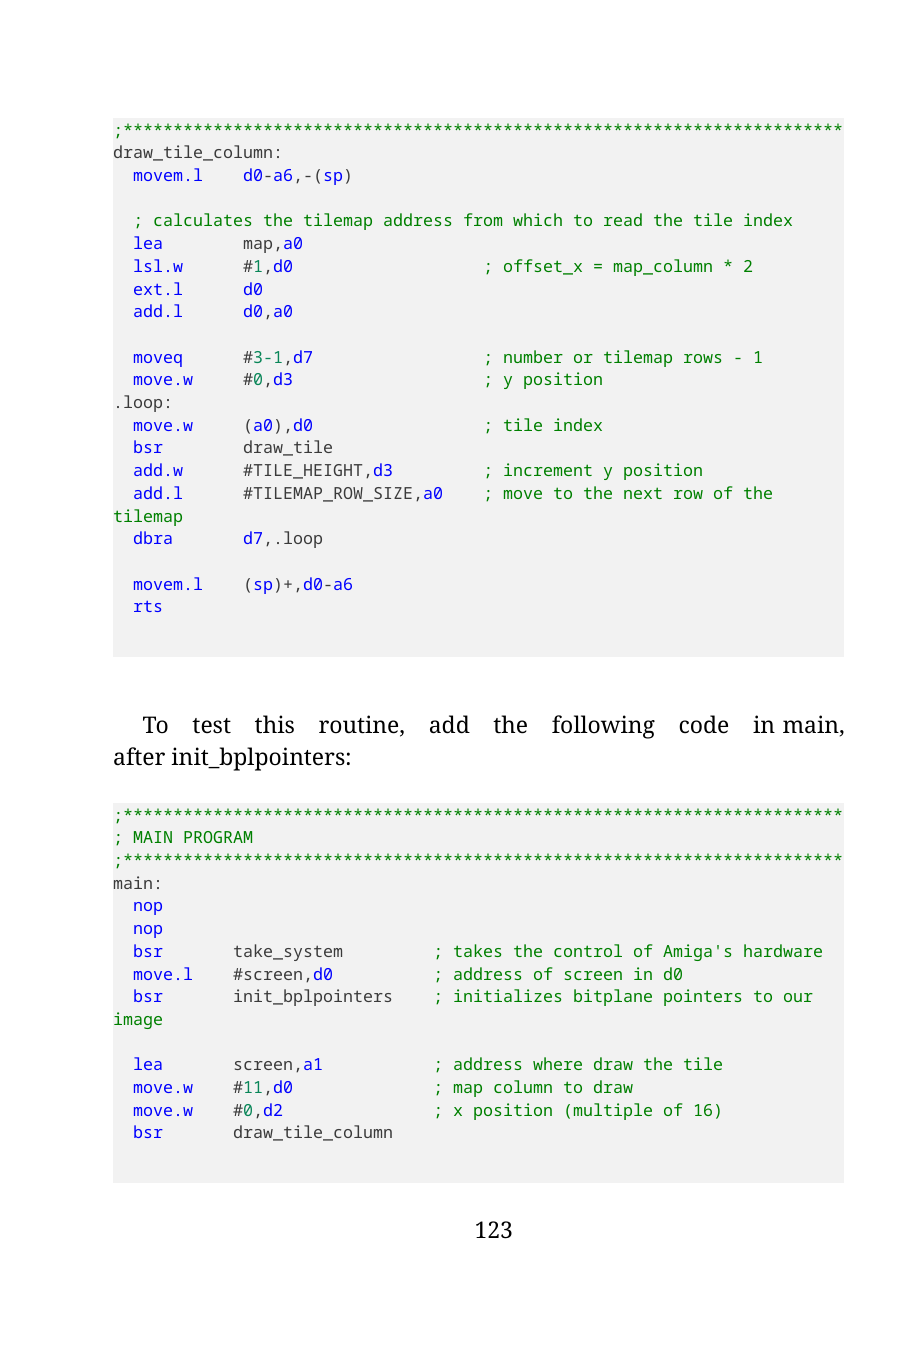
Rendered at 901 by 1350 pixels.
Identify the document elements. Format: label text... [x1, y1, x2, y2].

text move.w #11,d0 ; map column to draw [113, 1076, 844, 1098]
text To test this routine, add the following code in main, after init_bplpointers: [113, 709, 844, 772]
text movem.l d0-a6,-(sp) [113, 163, 844, 186]
text move.w #0,d3 ; y position [113, 368, 844, 391]
text add.l #TILEMAP_ROW_SIZE,a0 ; move to the next row of the tilemap [113, 481, 844, 527]
text bsr draw_tile_column [113, 1121, 844, 1144]
text add.w #TILE_HEIGHT,d3 ; increment y position [113, 459, 844, 481]
text main: [113, 871, 844, 894]
text .loop: [113, 391, 844, 413]
text bsr draw_tile [113, 436, 844, 459]
text add.l d0,a0 [113, 300, 844, 322]
text rts [113, 595, 844, 618]
text lsl.w #1,d0 ; offset_x = map_column * 2 [113, 254, 844, 277]
text ;************************************************************************ [113, 849, 844, 871]
text moveq #3-1,d7 ; number or tilemap rows - 1 [113, 345, 844, 368]
text move.w (a0),d0 ; tile index [113, 413, 844, 436]
text move.l #screen,d0 ; address of screen in d0 [113, 962, 844, 985]
text dbra d7,.loop [113, 527, 844, 549]
text bsr take_system ; takes the control of Amiga's hardware [113, 939, 844, 962]
text nop [113, 894, 844, 917]
text lea screen,a1 ; address where draw the tile [113, 1053, 844, 1076]
text movem.l (sp)+,d0-a6 [113, 572, 844, 595]
text nop [113, 917, 844, 939]
text ext.l d0 [113, 277, 844, 300]
text lea map,a0 [113, 232, 844, 254]
text ;************************************************************************ [113, 803, 844, 826]
text ; MAIN PROGRAM [113, 826, 844, 849]
text ;************************************************************************ [113, 118, 844, 141]
text draw_tile_column: [113, 141, 844, 163]
text ; calculates the tilemap address from which to read the tile index [113, 209, 844, 232]
text bsr init_bplpointers ; initializes bitplane pointers to our image [113, 985, 844, 1030]
text move.w #0,d2 ; x position (multiple of 16) [113, 1098, 844, 1121]
